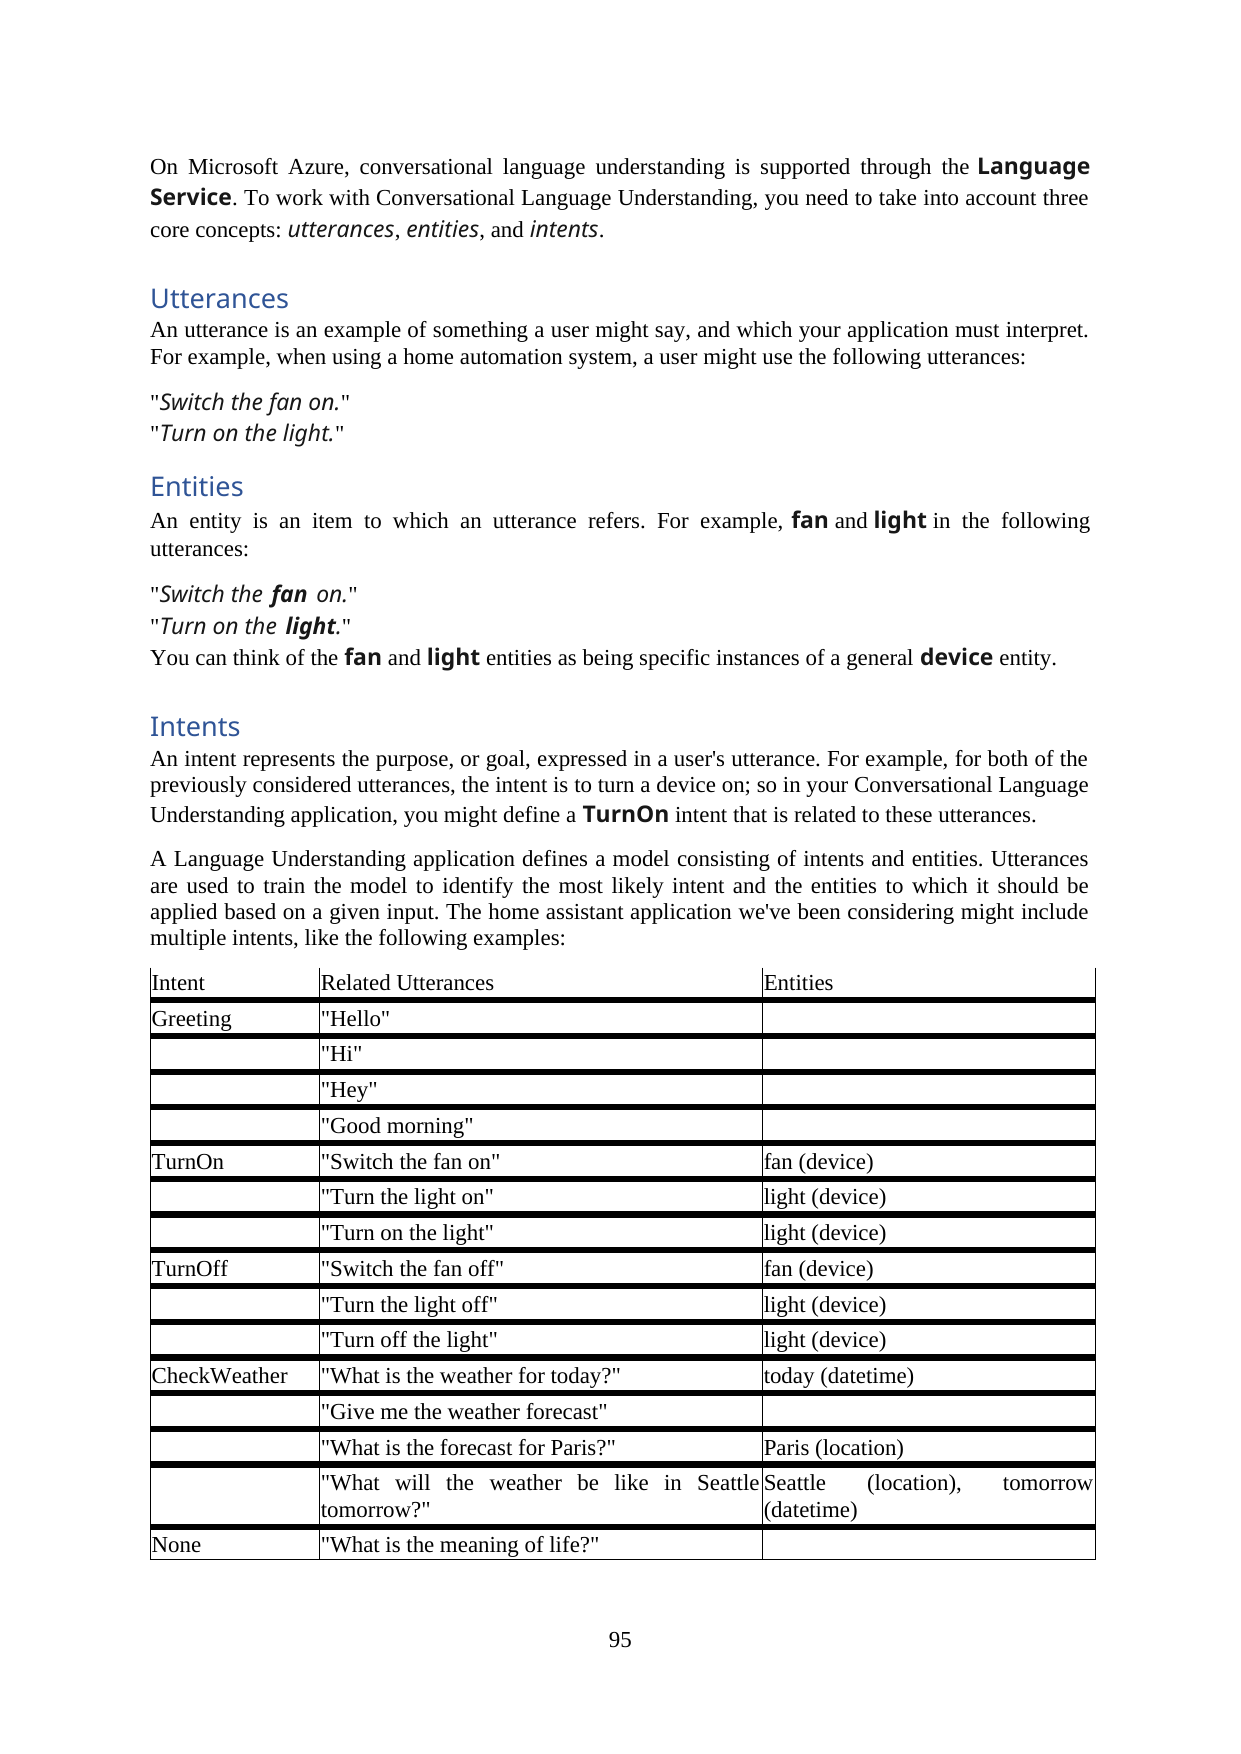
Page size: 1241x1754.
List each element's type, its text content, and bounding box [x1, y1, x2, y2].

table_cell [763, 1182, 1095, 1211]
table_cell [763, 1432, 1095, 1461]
text An entity is an item to which an utterance refers. For example, fan and light in the following utterances: [150, 504, 1090, 562]
subtitle Entities [150, 467, 1090, 504]
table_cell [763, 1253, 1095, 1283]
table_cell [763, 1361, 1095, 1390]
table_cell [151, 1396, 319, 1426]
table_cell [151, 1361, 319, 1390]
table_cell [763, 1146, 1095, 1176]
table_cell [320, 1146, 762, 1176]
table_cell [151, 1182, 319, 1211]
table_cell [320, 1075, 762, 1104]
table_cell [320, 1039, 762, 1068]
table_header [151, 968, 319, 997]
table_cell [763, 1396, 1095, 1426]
text You can think of the fan and light entities as being specific instances of a general device entity. [150, 641, 1090, 672]
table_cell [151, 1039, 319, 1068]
text "Switch the fan on." [150, 578, 1090, 610]
subtitle Utterances [150, 279, 1090, 316]
subtitle Intents [150, 708, 1090, 745]
text An utterance is an example of something a user might say, and which your application must interpret. For example, when using a home automation system, a user might use the following utterances: [150, 316, 1090, 369]
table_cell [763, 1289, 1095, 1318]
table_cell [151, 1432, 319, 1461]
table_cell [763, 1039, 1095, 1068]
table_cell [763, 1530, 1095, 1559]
text "Switch the fan on." [150, 386, 1090, 417]
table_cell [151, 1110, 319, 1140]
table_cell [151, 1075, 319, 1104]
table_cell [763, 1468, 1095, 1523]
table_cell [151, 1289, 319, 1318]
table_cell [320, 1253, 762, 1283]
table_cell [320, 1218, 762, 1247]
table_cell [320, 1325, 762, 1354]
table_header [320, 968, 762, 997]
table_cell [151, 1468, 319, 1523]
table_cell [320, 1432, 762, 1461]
text On Microsoft Azure, conversational language understanding is supported through the Language Service. To work with Conversational Language Understanding, you need to take into account three core concepts: utterances, entities, and intents. [150, 150, 1090, 244]
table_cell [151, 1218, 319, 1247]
text "Turn on the light." [150, 610, 1090, 641]
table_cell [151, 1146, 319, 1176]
text "Turn on the light." [150, 417, 1090, 448]
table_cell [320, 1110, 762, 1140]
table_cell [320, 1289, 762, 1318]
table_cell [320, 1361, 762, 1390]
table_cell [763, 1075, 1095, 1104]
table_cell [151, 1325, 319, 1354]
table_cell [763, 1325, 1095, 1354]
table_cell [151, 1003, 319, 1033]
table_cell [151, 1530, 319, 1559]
text A Language Understanding application defines a model consisting of intents and entities. Utterances are used to train the model to identify the most likely intent and the entities to which it should be applied based on a given input. The home assistant application we've been considering might include multiple intents, like the following examples: [150, 845, 1090, 951]
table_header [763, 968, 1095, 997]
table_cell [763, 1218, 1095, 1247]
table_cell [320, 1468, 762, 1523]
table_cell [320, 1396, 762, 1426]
text An intent represents the purpose, or goal, expressed in a user's utterance. For example, for both of the previously considered utterances, the intent is to turn a device on; so in your Conversational Language Understanding application, you might define a TurnOn intent that is related to these utterances. [150, 745, 1090, 829]
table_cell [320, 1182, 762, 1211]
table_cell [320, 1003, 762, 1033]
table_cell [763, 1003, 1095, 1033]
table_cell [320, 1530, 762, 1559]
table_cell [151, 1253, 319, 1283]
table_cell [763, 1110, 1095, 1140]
